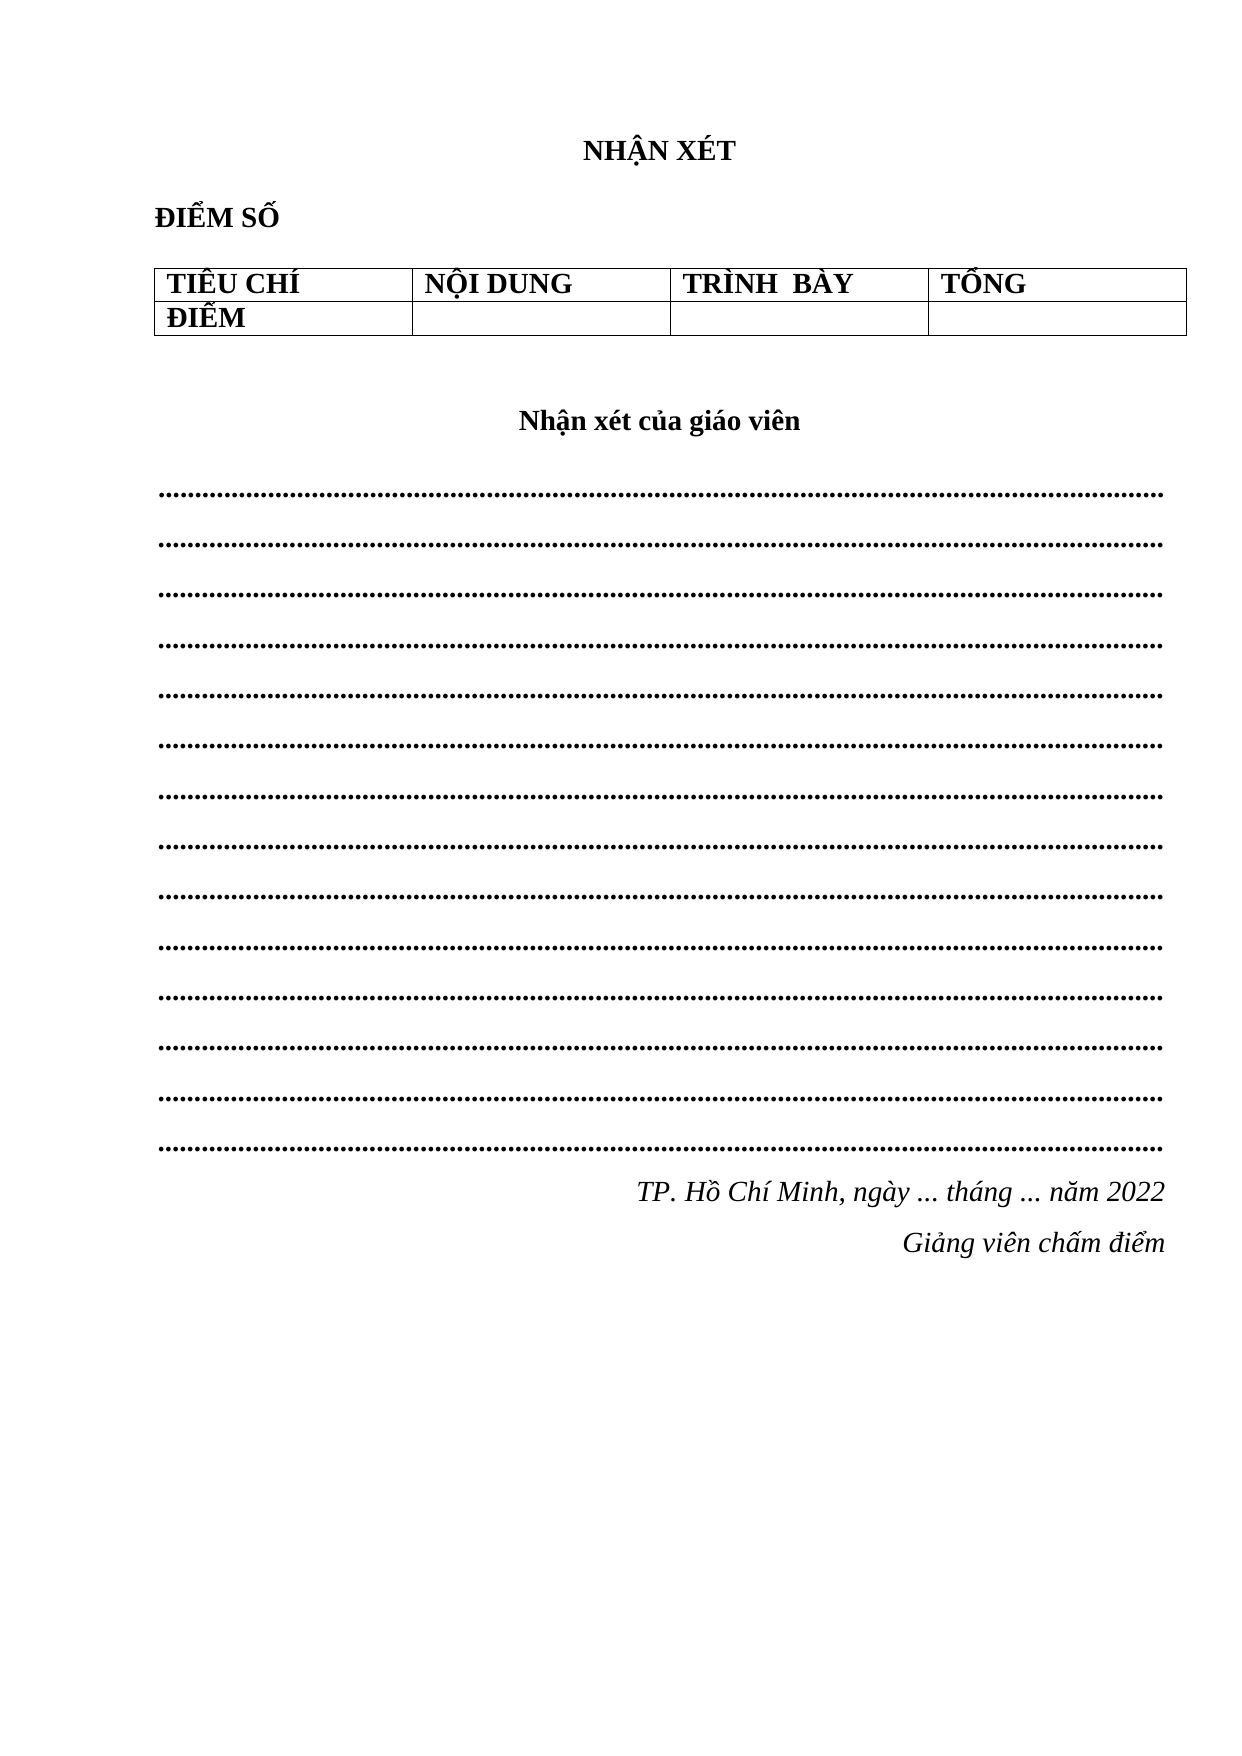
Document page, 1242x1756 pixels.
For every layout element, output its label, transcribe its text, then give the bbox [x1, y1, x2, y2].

text .......................................................................................................................................... [157, 772, 1242, 805]
text .......................................................................................................................................... [157, 872, 1242, 906]
text Nhận xét của giáo viên [228, 403, 1091, 436]
text .......................................................................................................................................... [157, 671, 1242, 705]
table_cell ĐIỂM [155, 302, 412, 335]
text NHẬN XÉT [228, 133, 1091, 167]
text ĐIỂM SỐ [154, 201, 1242, 234]
table_cell [929, 302, 1186, 335]
text TP. Hồ Chí Minh, ngày ... tháng ... năm 2022 [0, 1174, 1165, 1208]
text .......................................................................................................................................... [130, 470, 1192, 503]
text .......................................................................................................................................... [157, 571, 1242, 604]
text .......................................................................................................................................... [157, 520, 1242, 554]
text .......................................................................................................................................... [157, 923, 1242, 956]
text .......................................................................................................................................... [157, 1023, 1242, 1057]
table_header TRÌNH BÀY [671, 269, 928, 301]
table_header TỔNG [929, 269, 1186, 301]
table_header NỘI DUNG [413, 269, 670, 301]
table_cell [671, 302, 928, 335]
text .......................................................................................................................................... [157, 1074, 1242, 1107]
table_header TIÊU CHÍ [155, 269, 412, 301]
table_cell [413, 302, 670, 335]
text .......................................................................................................................................... [157, 1124, 1242, 1157]
text .......................................................................................................................................... [157, 722, 1242, 755]
text .......................................................................................................................................... [157, 822, 1242, 856]
text .......................................................................................................................................... [157, 621, 1242, 654]
text Giảng viên chấm điểm [0, 1225, 1165, 1258]
text .......................................................................................................................................... [157, 973, 1242, 1007]
